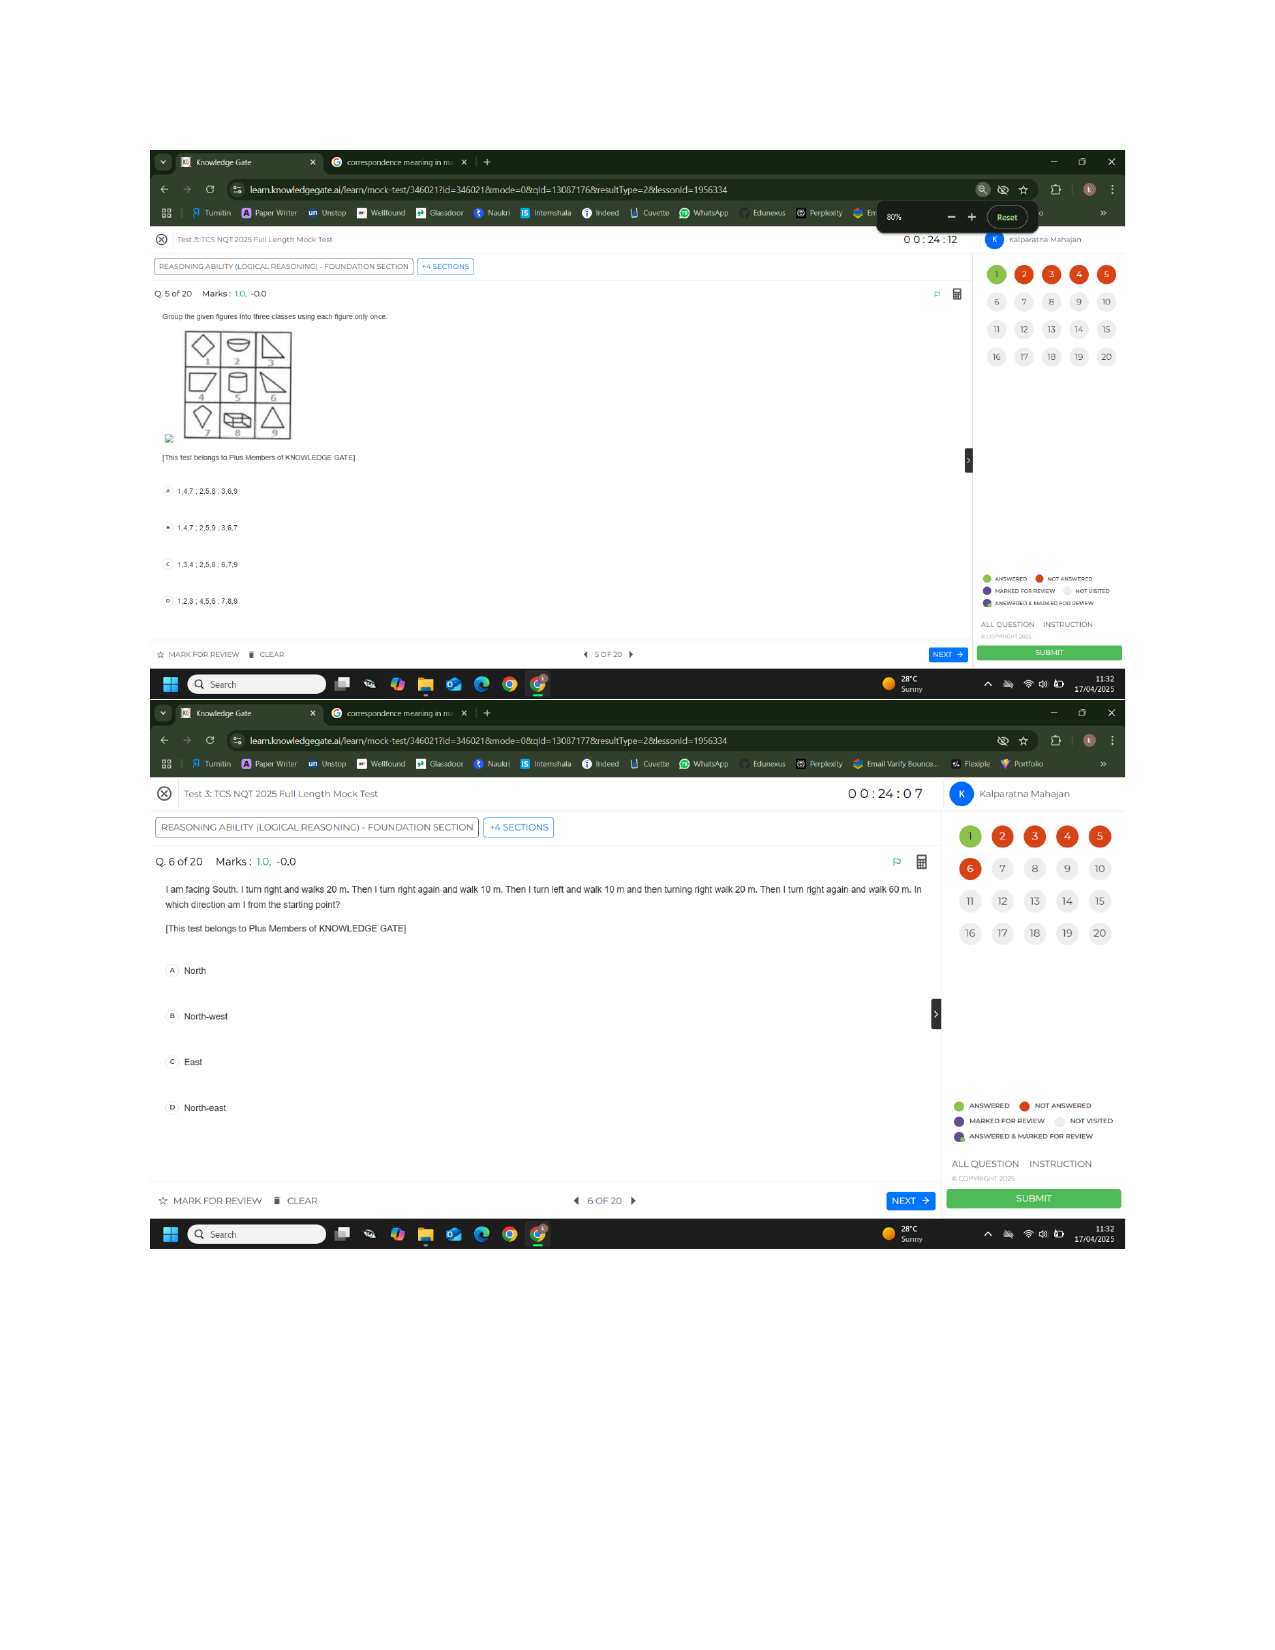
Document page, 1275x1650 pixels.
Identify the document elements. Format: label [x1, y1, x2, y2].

picture [150, 150, 1125, 699]
picture [150, 700, 1125, 1249]
